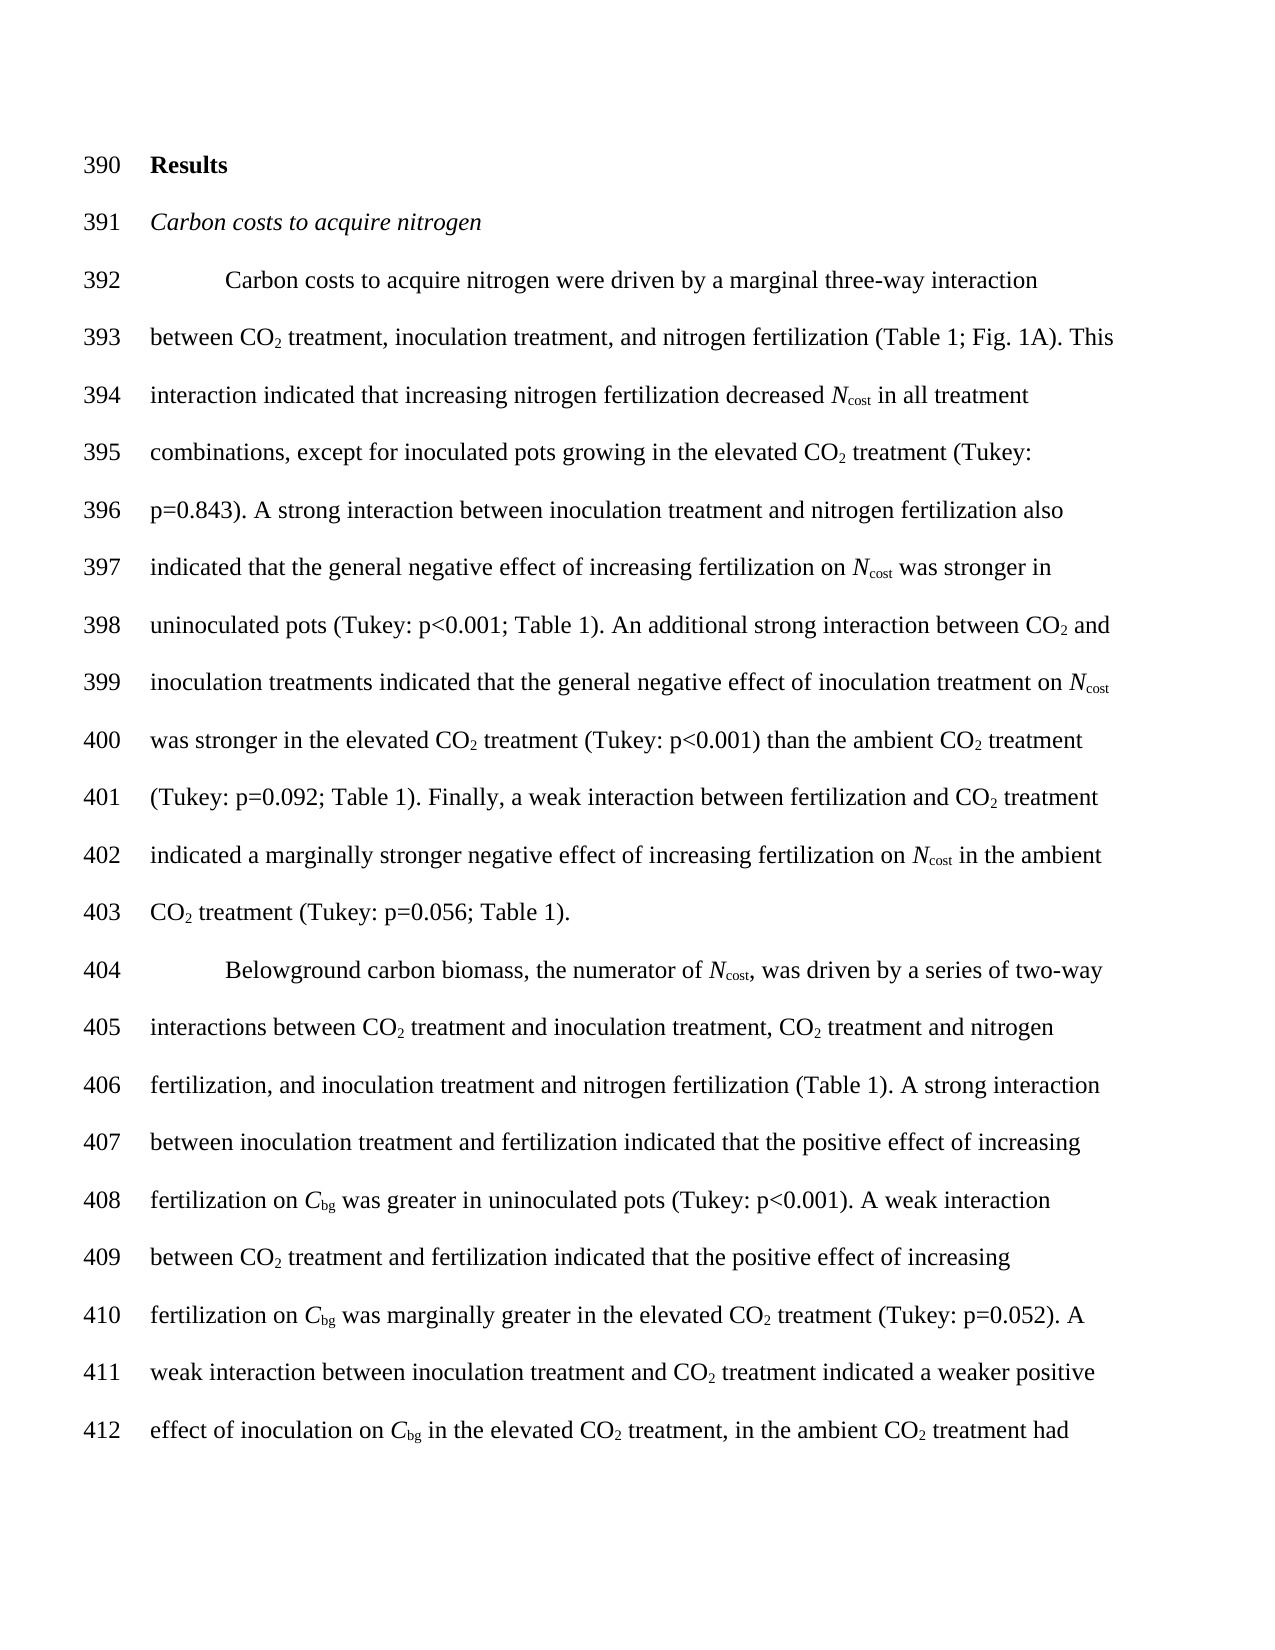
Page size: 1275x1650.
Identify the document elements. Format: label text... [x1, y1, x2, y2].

text Carbon costs to acquire nitrogen [150, 207, 1125, 236]
text Results [150, 150, 1125, 179]
text Carbon costs to acquire nitrogen were driven by a marginal three-way interaction between CO2 treatment, inoculation treatment, and nitrogen fertilization (Table 1; Fig. 1A). This interaction indicated that increasing nitrogen fertilization decreased Ncost in all treatment combinations, except for inoculated pots growing in the elevated CO2 treatment (Tukey: p=0.843). A strong interaction between inoculation treatment and nitrogen fertilization also indicated that the general negative effect of increasing fertilization on Ncost was stronger in uninoculated pots (Tukey: p<0.001; Table 1). An additional strong interaction between CO2 and inoculation treatments indicated that the general negative effect of inoculation treatment on Ncost was stronger in the elevated CO2 treatment (Tukey: p<0.001) than the ambient CO2 treatment (Tukey: p=0.092; Table 1). Finally, a weak interaction between fertilization and CO2 treatment indicated a marginally stronger negative effect of increasing fertilization on Ncost in the ambient CO2 treatment (Tukey: p=0.056; Table 1). [150, 265, 1125, 926]
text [150, 955, 1125, 1444]
